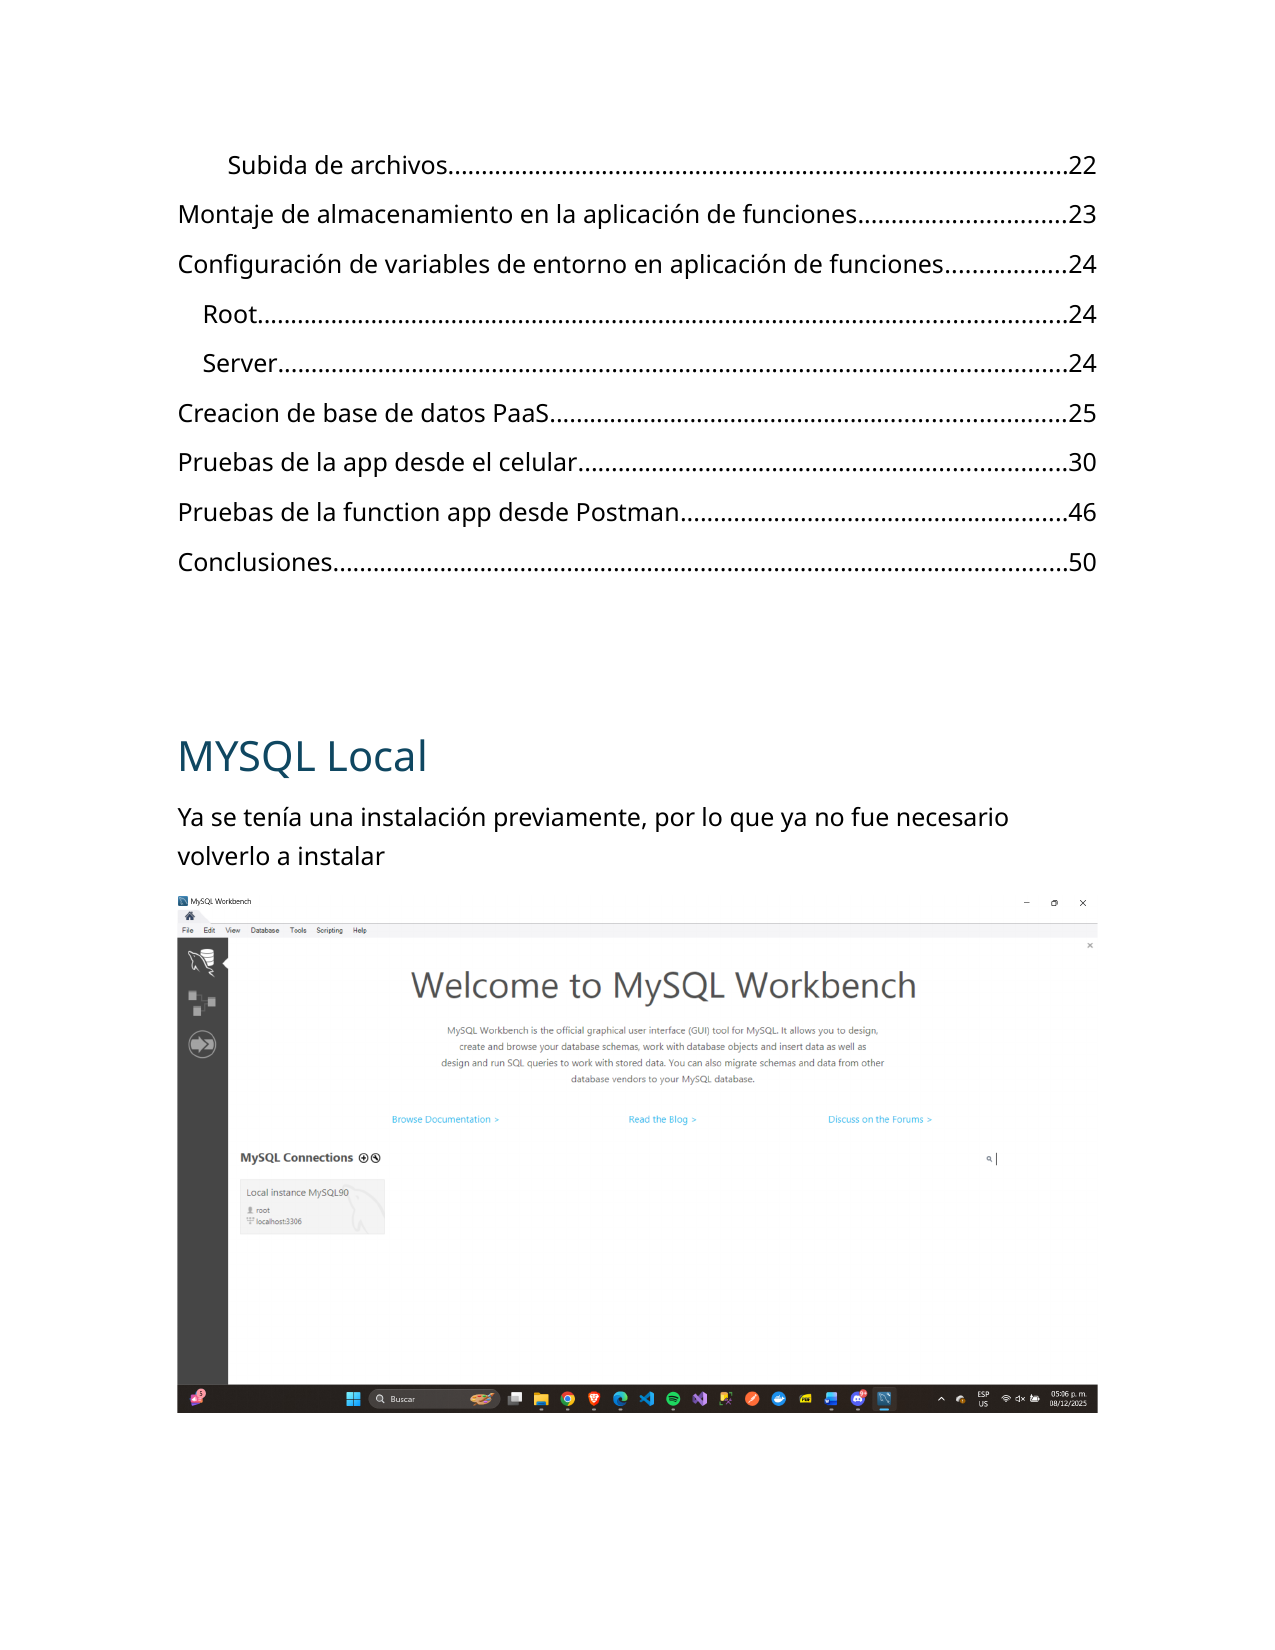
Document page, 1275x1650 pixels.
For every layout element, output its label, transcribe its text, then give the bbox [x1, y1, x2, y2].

picture [177, 895, 1098, 1413]
text Ya se tenía una instalación previamente, por lo que ya no fue necesario volverlo a instalar [177, 800, 1098, 873]
subtitle MYSQL Local [177, 726, 1098, 783]
